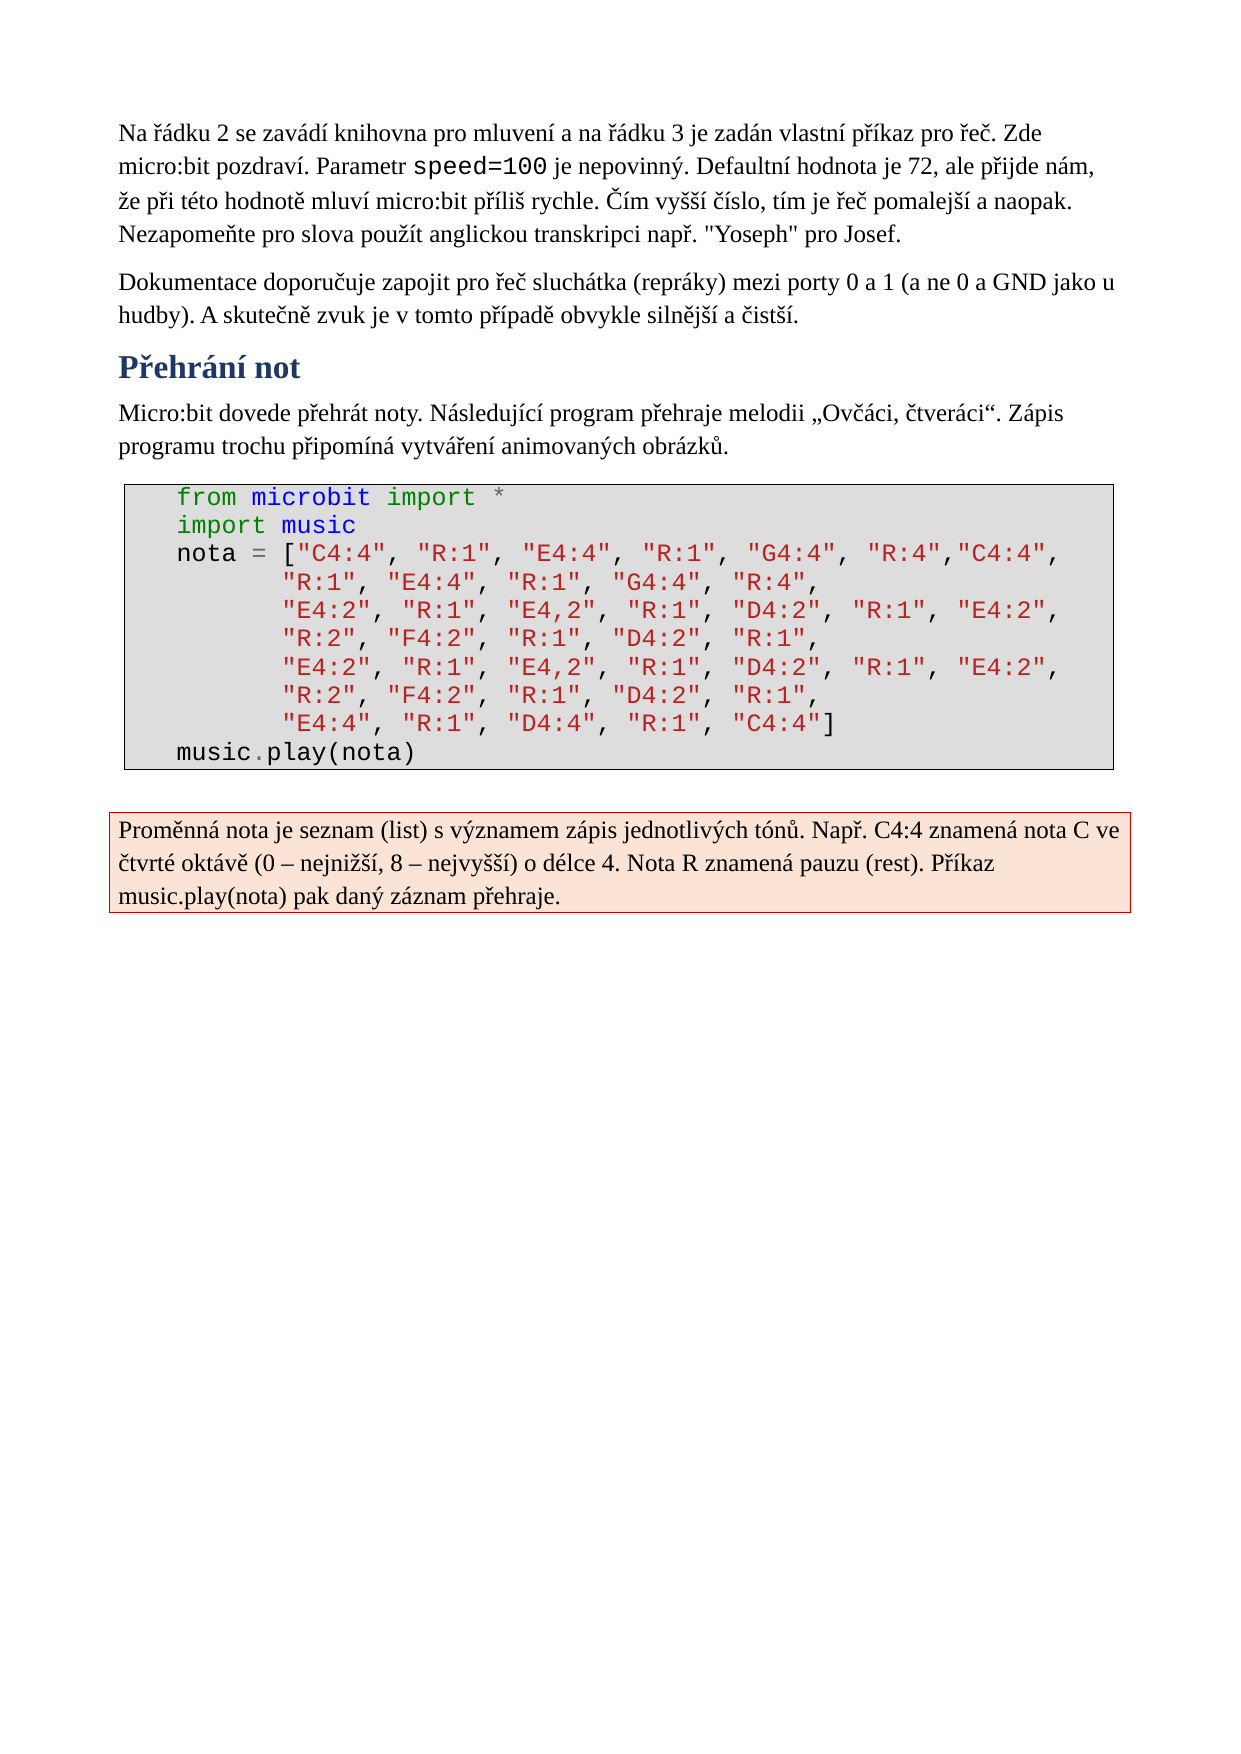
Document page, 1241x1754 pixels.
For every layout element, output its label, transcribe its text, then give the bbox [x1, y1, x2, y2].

text Proměnná nota je seznam (list) s významem zápis jednotlivých tónů. Např. C4:4 znamená nota C ve čtvrté oktávě (0 – nejnižší, 8 – nejvyšší) o délce 4. Nota R znamená pauzu (rest). Příkaz music.play(nota) pak daný záznam přehraje. [110, 813, 1130, 912]
subtitle Přehrání not [118, 347, 1122, 386]
text Micro:bit dovede přehrát noty. Následující program přehraje melodii „Ovčáci, čtveráci“. Zápis programu trochu připomíná vytváření animovaných obrázků. [118, 398, 1122, 460]
list Dokumentace doporučuje zapojit pro řeč sluchátka (repráky) mezi porty 0 a 1 (a ne 0 a GND jako u hudby). A skutečně zvuk je v tomto případě obvykle silnější a čistší. [118, 267, 1122, 329]
list Na řádku 2 se zavádí knihovna pro mluvení a na řádku 3 je zadán vlastní příkaz pro řeč. Zde micro:bit pozdraví. Parametr speed=100 je nepovinný. Defaultní hodnota je 72, ale přijde nám, že při této hodnotě mluví micro:bit příliš rychle. Čím vyšší číslo, tím je řeč pomalejší a naopak. Nezapomeňte pro slova použít anglickou transkripci např. "Yoseph" pro Josef. [118, 118, 1122, 248]
